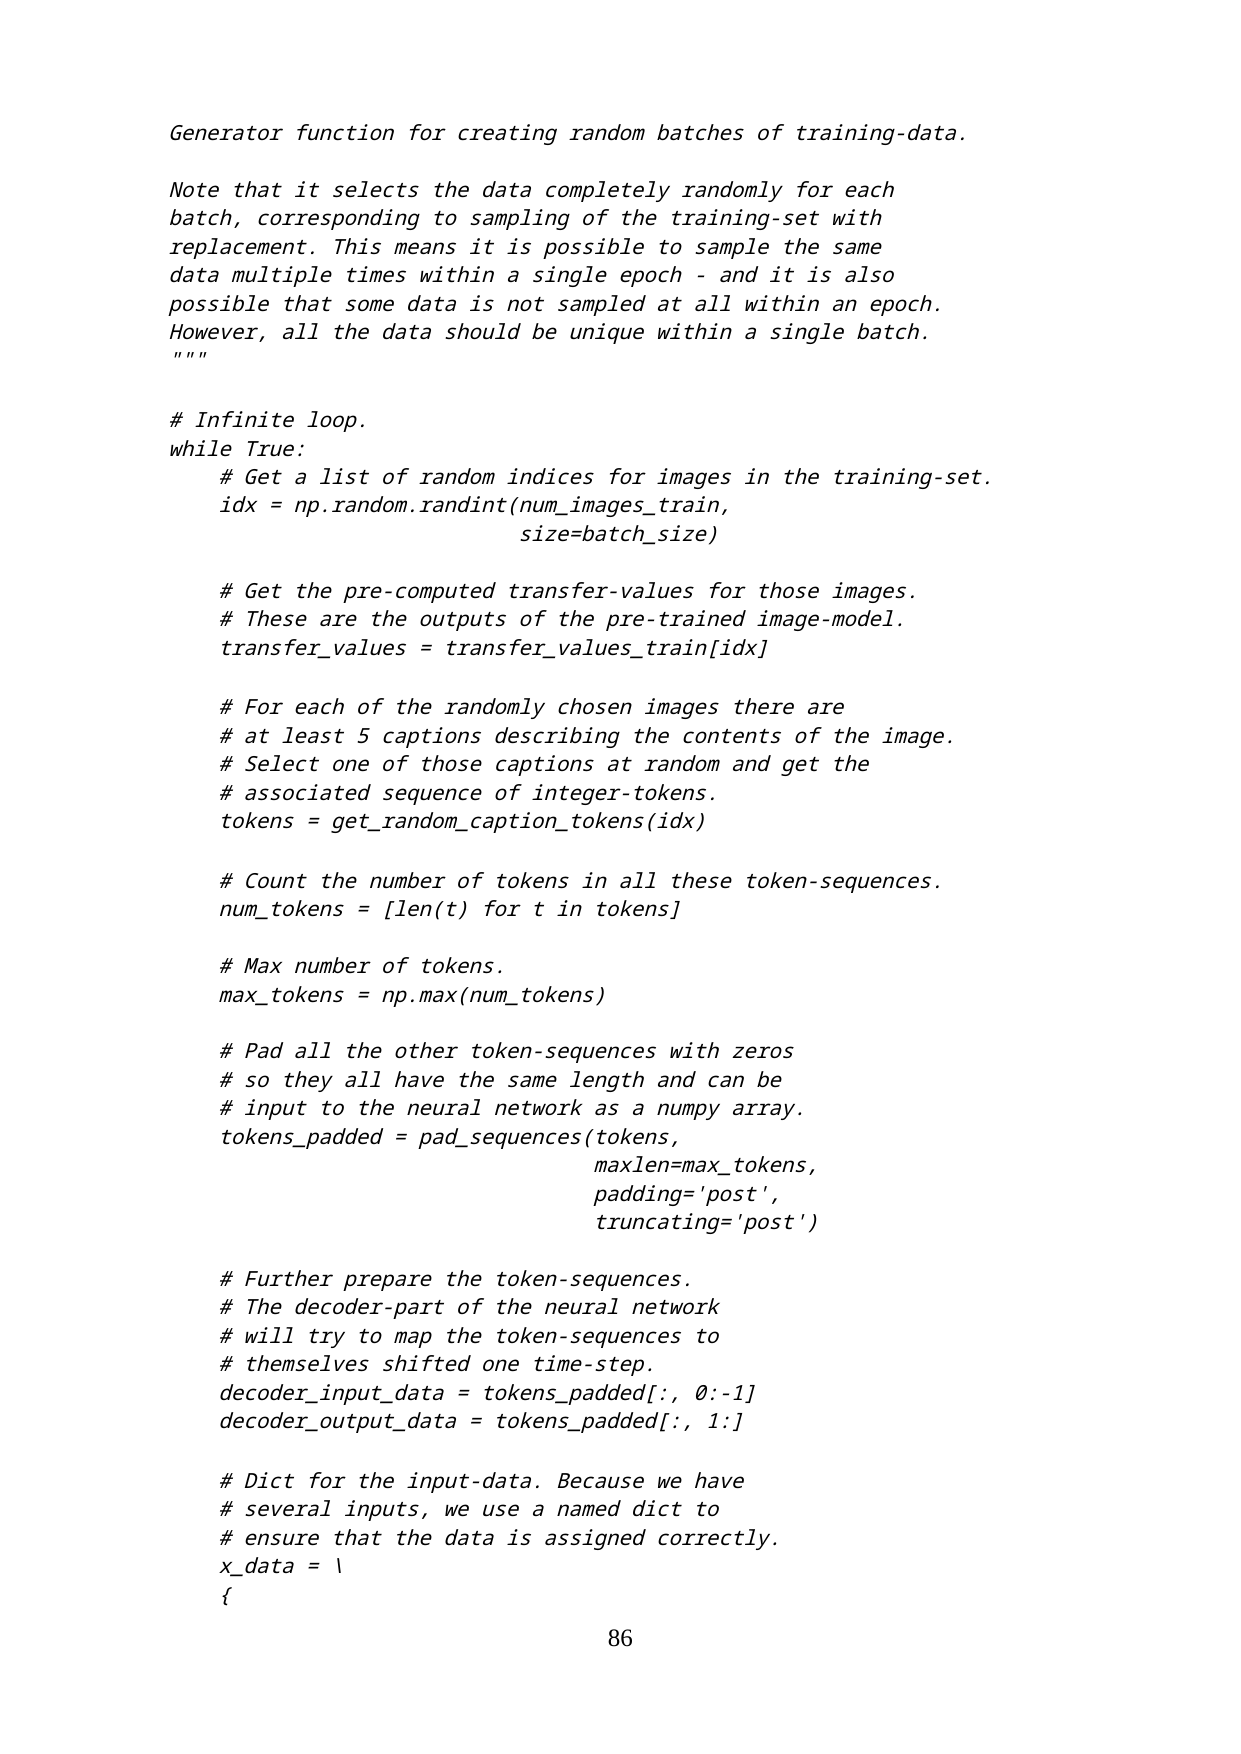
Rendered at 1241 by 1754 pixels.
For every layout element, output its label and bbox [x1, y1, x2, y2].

text [118, 118, 1122, 1608]
